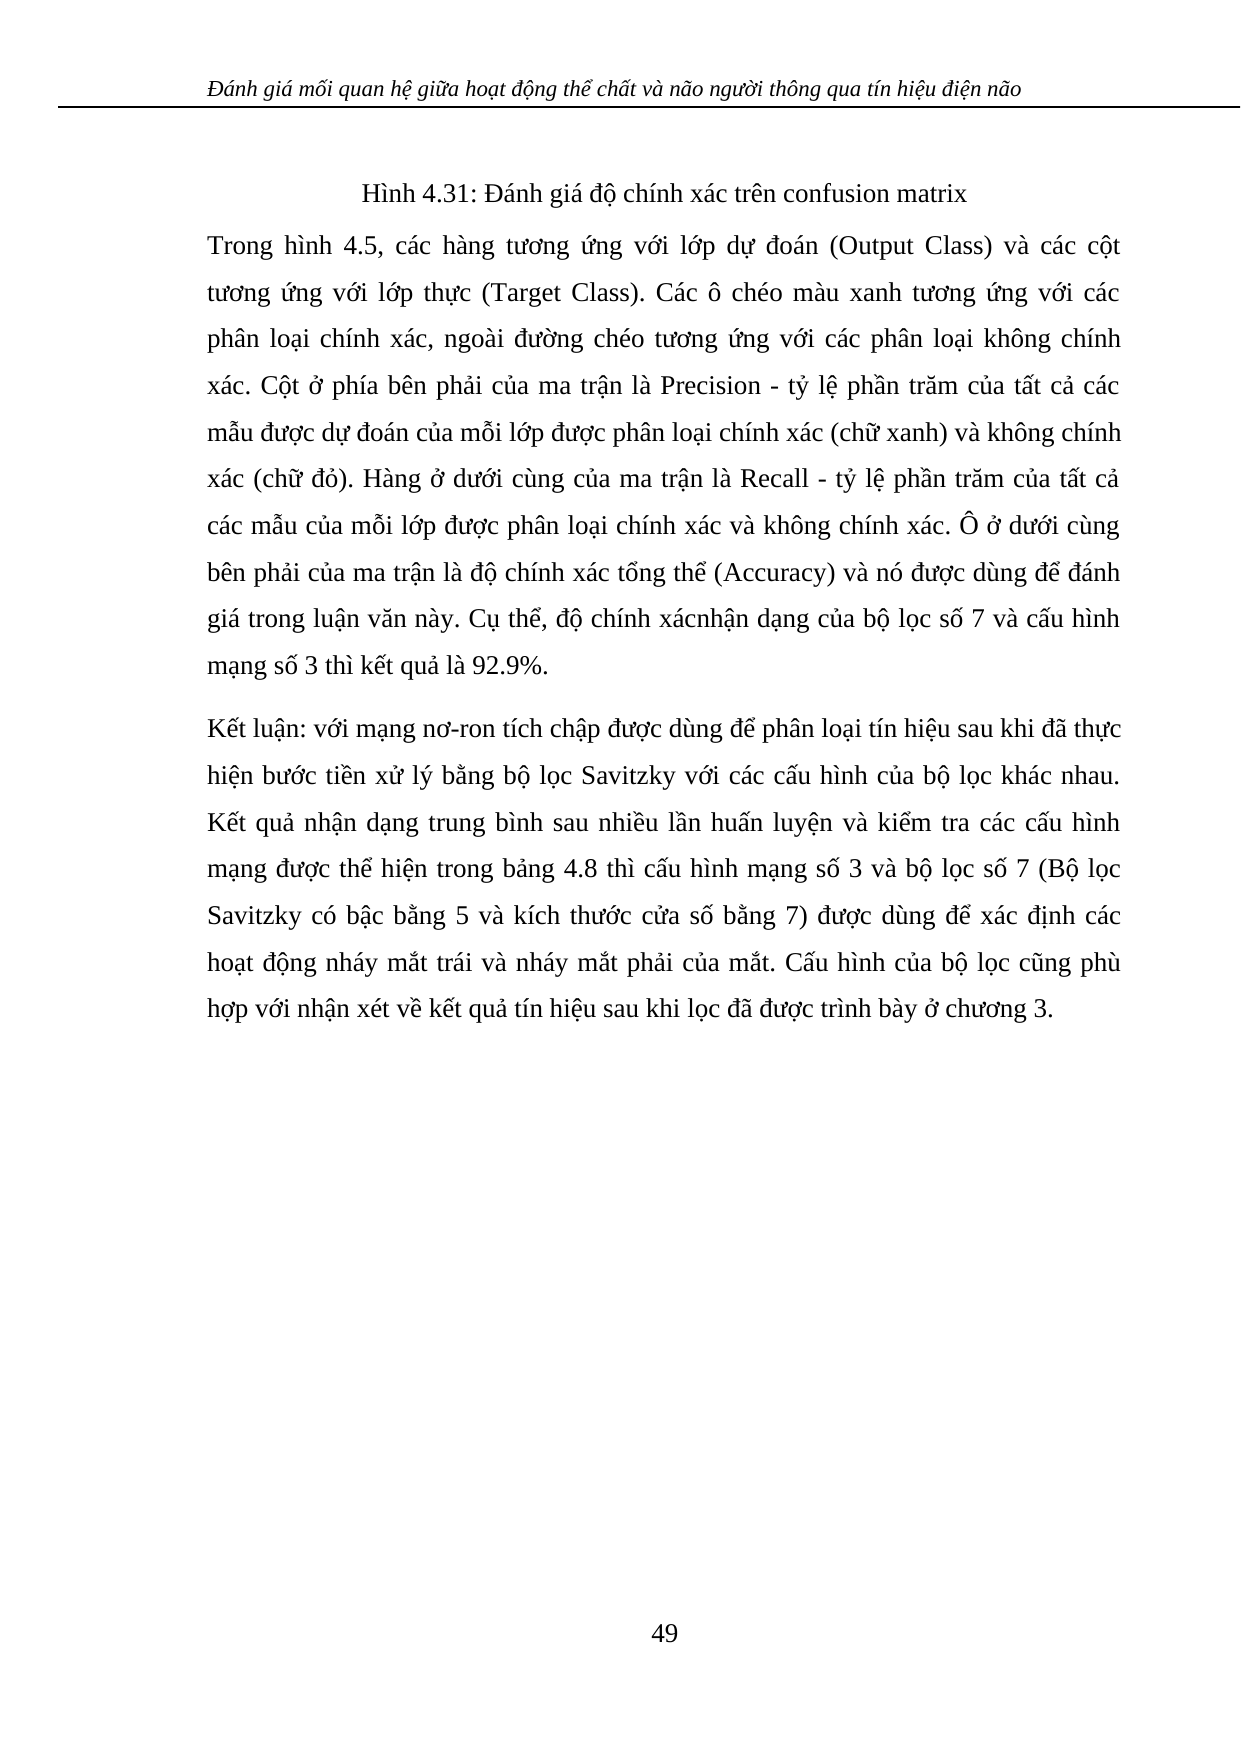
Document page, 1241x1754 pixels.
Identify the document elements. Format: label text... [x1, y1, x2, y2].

text Kết luận: với mạng nơ-ron tích chập được dùng để phân loại tín hiệu sau khi đã thực hiện bước tiền xử lý bằng bộ lọc Savitzky với các cấu hình của bộ lọc khác nhau. Kết quả nhận dạng trung bình sau nhiều lần huấn luyện và kiểm tra các cấu hình mạng được thể hiện trong bảng 4.8 thì cấu hình mạng số 3 và bộ lọc số 7 (Bộ lọc Savitzky có bậc bằng 5 và kích thước cửa số bằng 7) được dùng để xác định các hoạt động nháy mắt trái và nháy mắt phải của mắt. Cấu hình của bộ lọc cũng phù hợp với nhận xét về kết quả tín hiệu sau khi lọc đã được trình bày ở chương 3. [207, 712, 1122, 1024]
text Trong hình 4.5, các hàng tương ứng với lớp dự đoán (Output Class) và các cột tương ứng với lớp thực (Target Class). Các ô chéo màu xanh tương ứng với các phân loại chính xác, ngoài đường chéo tương ứng với các phân loại không chính xác. Cột ở phía bên phải của ma trận là Precision - tỷ lệ phần trăm của tất cả các mẫu được dự đoán của mỗi lớp được phân loại chính xác (chữ xanh) và không chính xác (chữ đỏ). Hàng ở dưới cùng của ma trận là Recall - tỷ lệ phần trăm của tất cả các mẫu của mỗi lớp được phân loại chính xác và không chính xác. Ô ở dưới cùng bên phải của ma trận là độ chính xác tổng thể (Accuracy) và nó được dùng để đánh giá trong luận văn này. Cụ thể, độ chính xácnhận dạng của bộ lọc số 7 và cấu hình mạng số 3 thì kết quả là 92.9%. [207, 229, 1122, 680]
